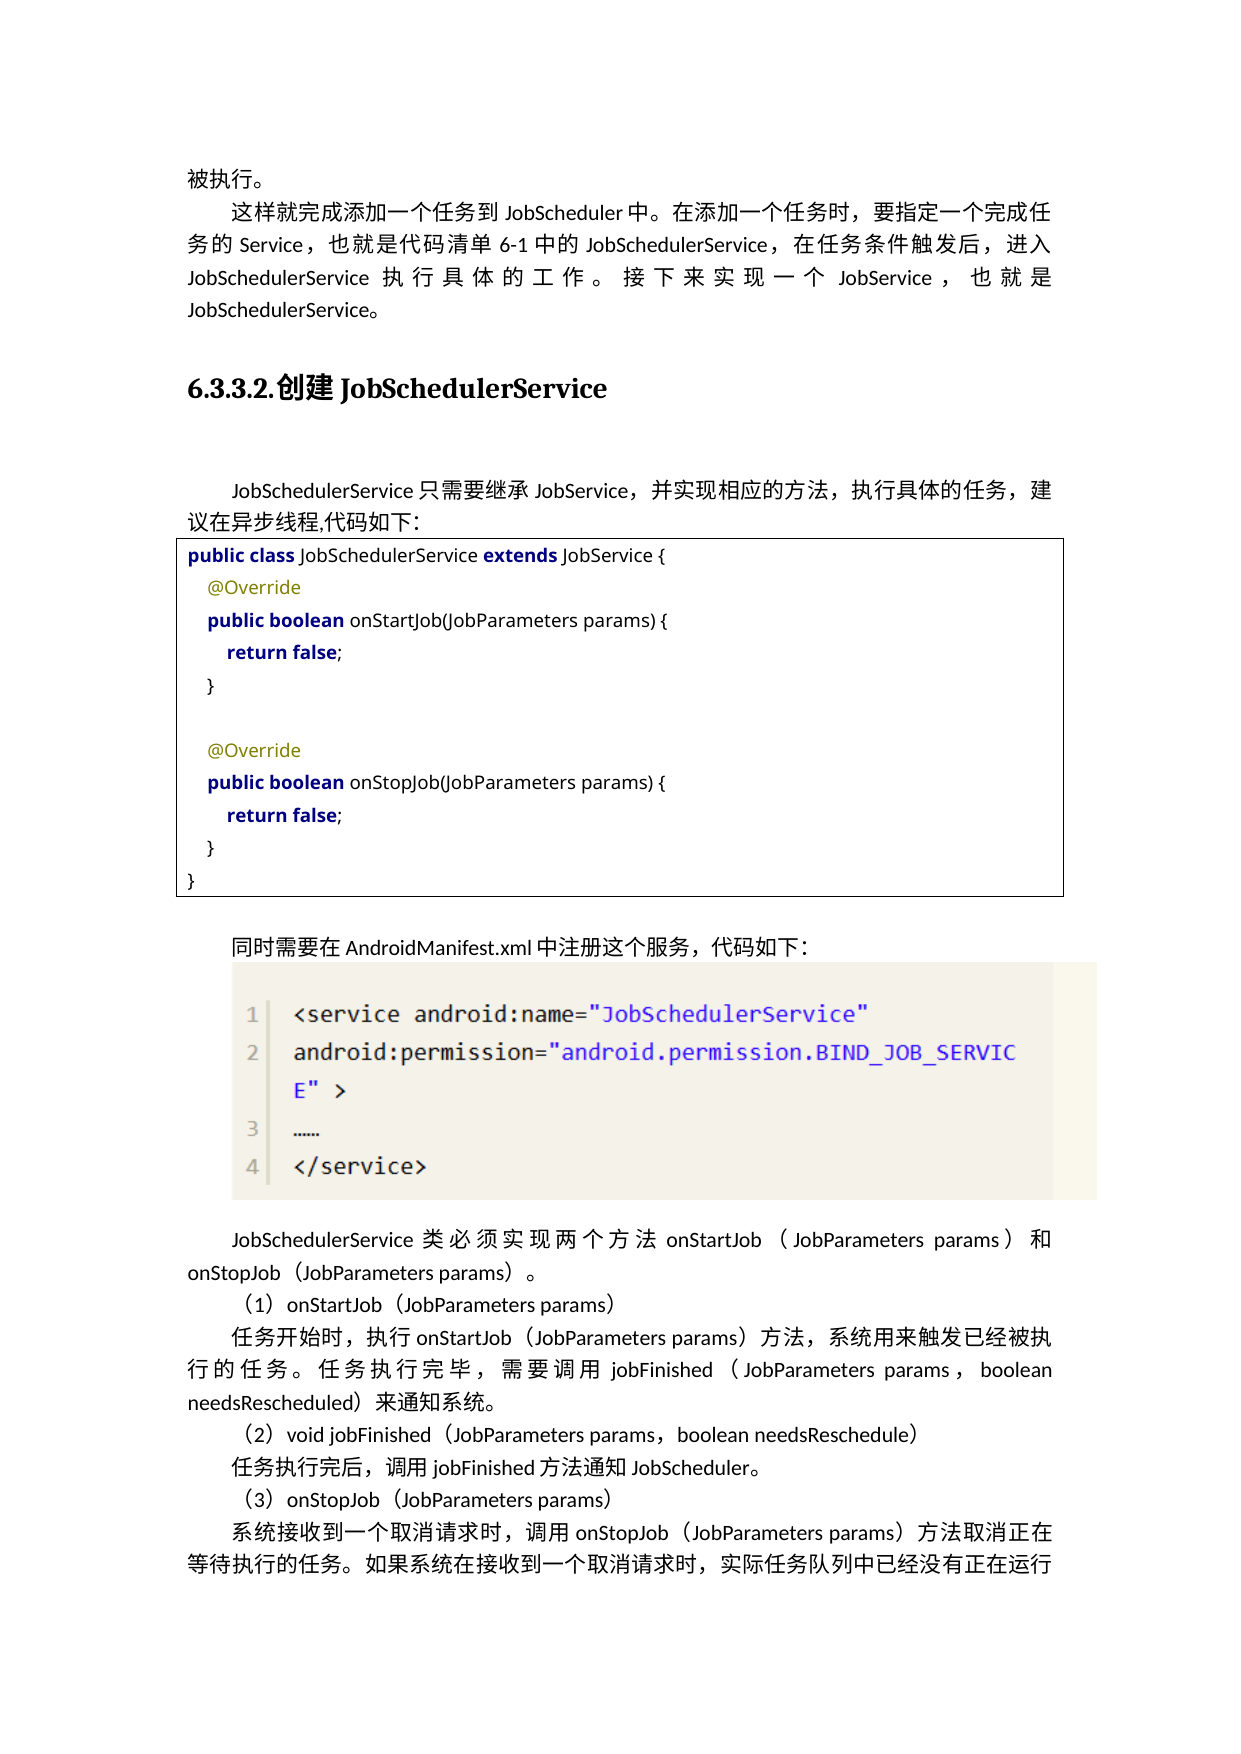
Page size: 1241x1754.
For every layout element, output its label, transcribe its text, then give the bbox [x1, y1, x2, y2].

text （1）onStartJob（JobParameters params） [187, 1287, 1053, 1319]
text 任务开始时，执行onStartJob（JobParameters params）方法，系统用来触发已经被执行的任务。任务执行完毕，需要调用jobFinished（JobParameters params，boolean needsRescheduled）来通知系统。 [187, 1319, 1053, 1417]
text （2）void jobFinished（JobParameters params，boolean needsReschedule） [187, 1417, 1053, 1449]
table_header [177, 539, 187, 896]
text JobSchedulerService类必须实现两个方法onStartJob（JobParameters params）和onStopJob（JobParameters params）。 [187, 1222, 1053, 1287]
text 这样就完成添加一个任务到JobScheduler中。在添加一个任务时，要指定一个完成任务的Service，也就是代码清单6-1中的JobSchedulerService，在任务条件触发后，进入JobSchedulerService执行具体的工作。接下来实现一个JobService，也就是JobSchedulerService。 [187, 194, 1053, 324]
table_header [1053, 539, 1063, 896]
picture [231, 962, 1097, 1200]
text 同时需要在AndroidManifest.xml中注册这个服务，代码如下： [187, 929, 1053, 962]
text 任务执行完后，调用jobFinished方法通知JobScheduler。 [187, 1449, 1053, 1482]
text [187, 1514, 1053, 1579]
subtitle 创建JobSchedulerService [187, 354, 1053, 419]
text （3）onStopJob（JobParameters params） [187, 1482, 1053, 1514]
text JobSchedulerService只需要继承JobService，并实现相应的方法，执行具体的任务，建议在异步线程,代码如下： [187, 472, 1053, 537]
text [187, 162, 1053, 194]
